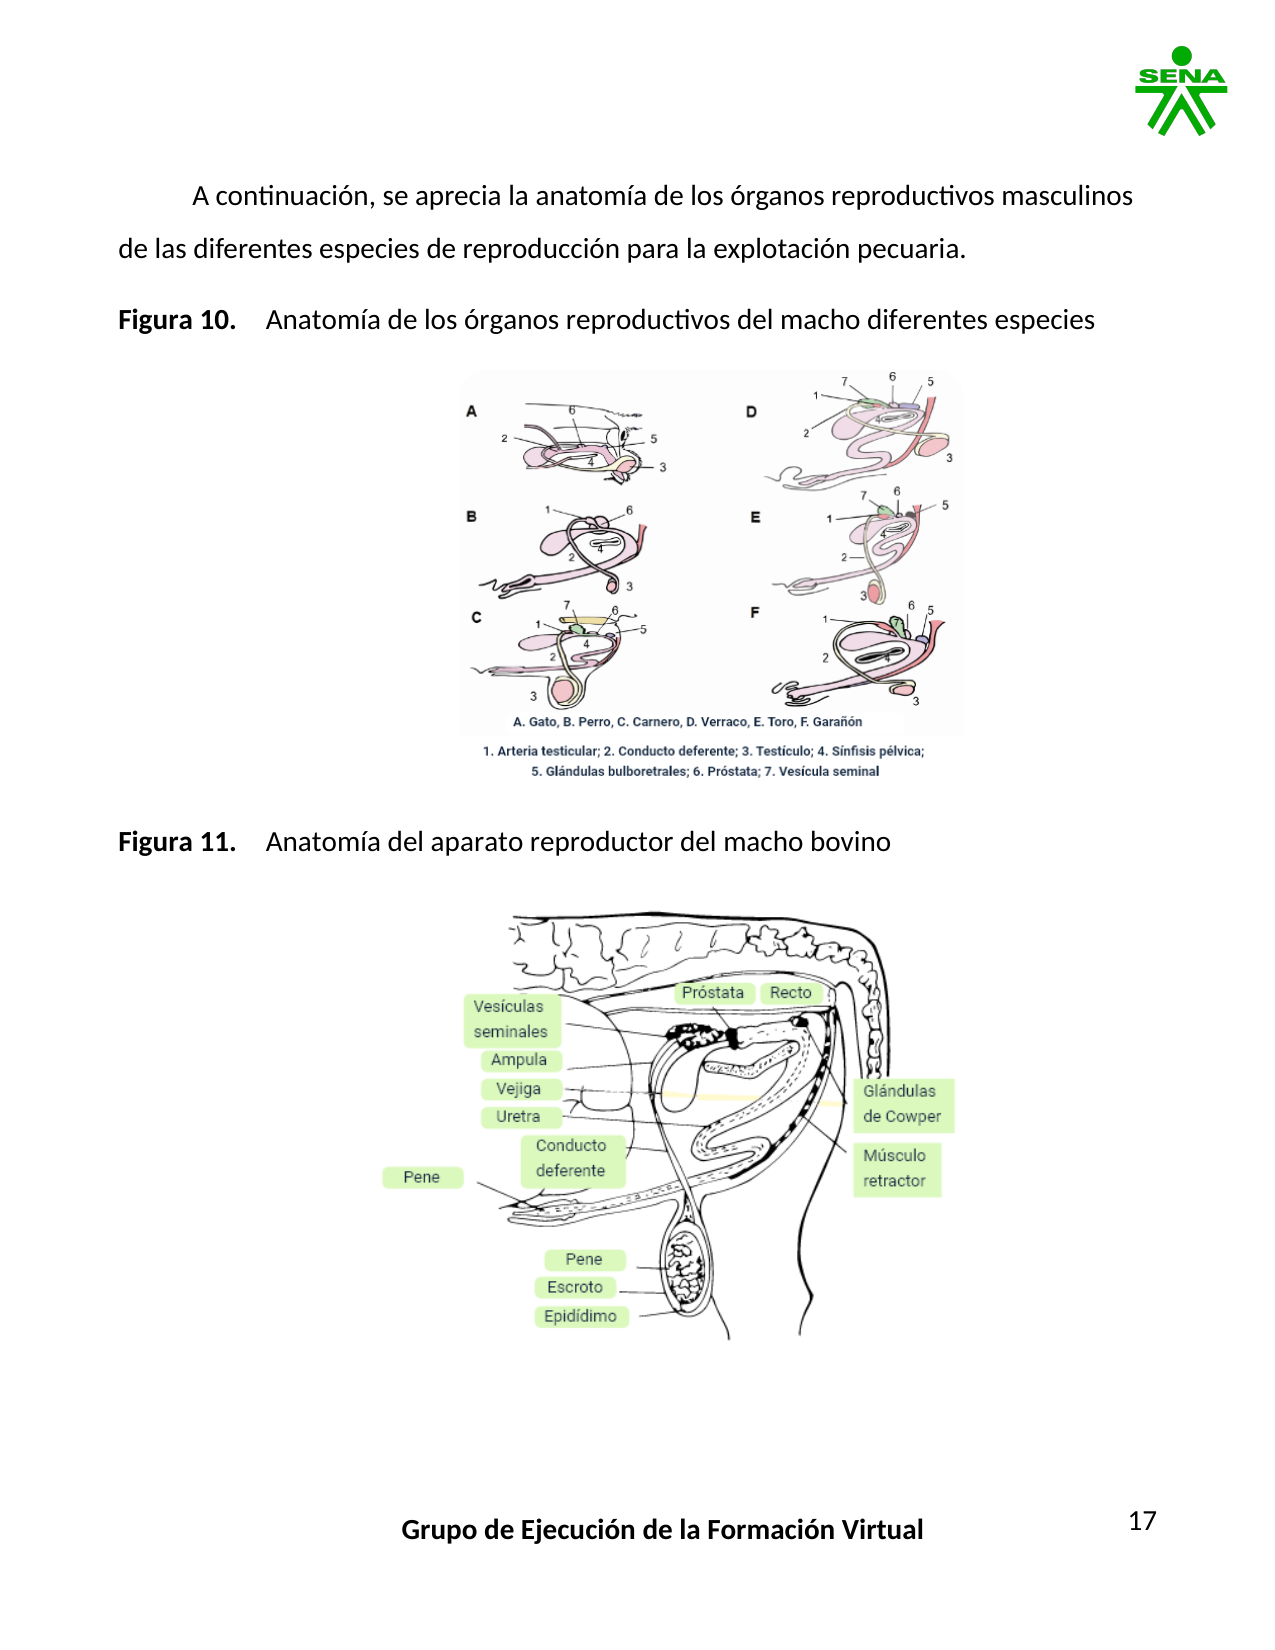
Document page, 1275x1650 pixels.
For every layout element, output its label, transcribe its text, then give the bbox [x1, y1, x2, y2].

picture [1135, 46, 1228, 136]
picture [365, 892, 984, 1366]
text Anatomía del aparato reproductor del macho bovino [118, 823, 1157, 858]
text A continuación, se aprecia la anatomía de los órganos reproductivos masculinos de las diferentes especies de reproducción para la explotación pecuaria. [118, 177, 1157, 266]
text Anatomía de los órganos reproductivos del macho diferentes especies [118, 301, 1157, 336]
picture [192, 370, 1231, 789]
